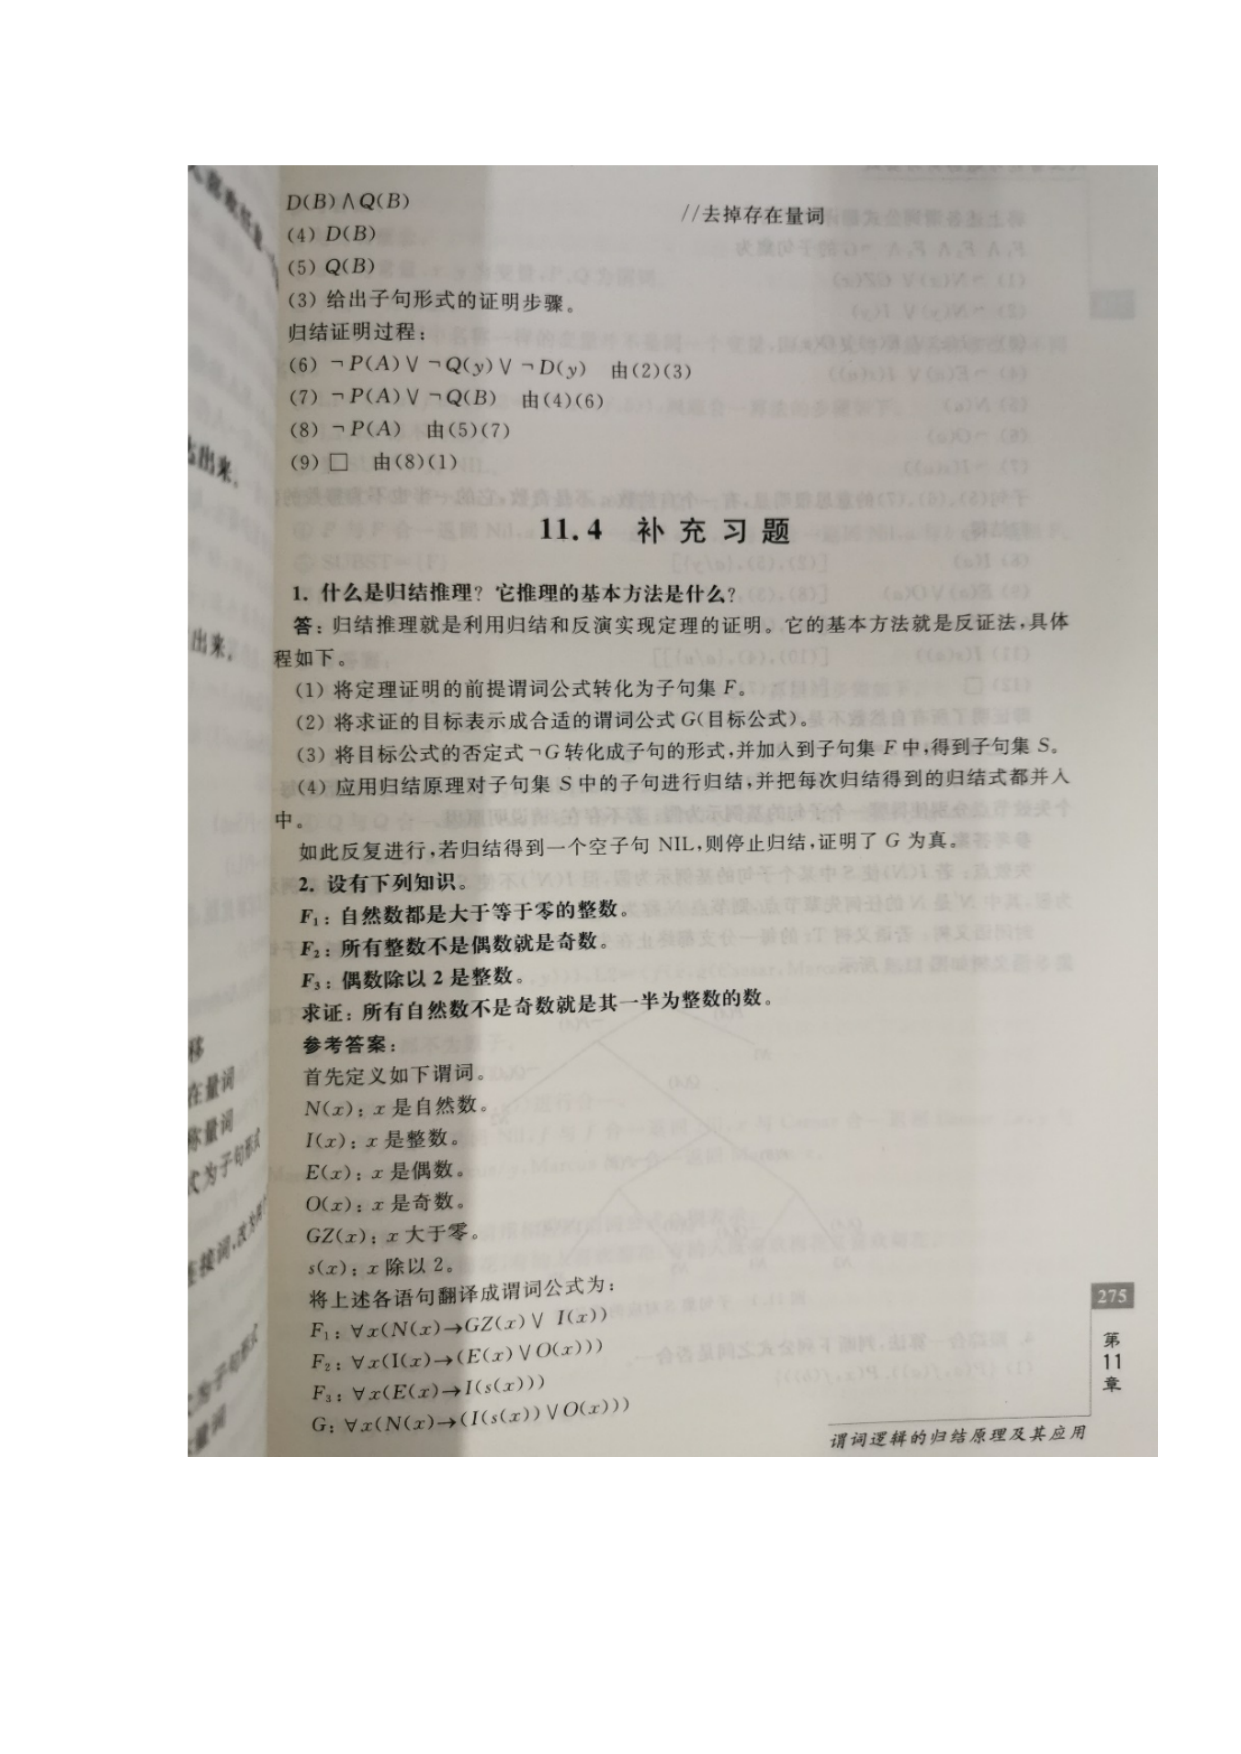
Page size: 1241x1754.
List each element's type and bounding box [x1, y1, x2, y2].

picture [189, 166, 1158, 1455]
